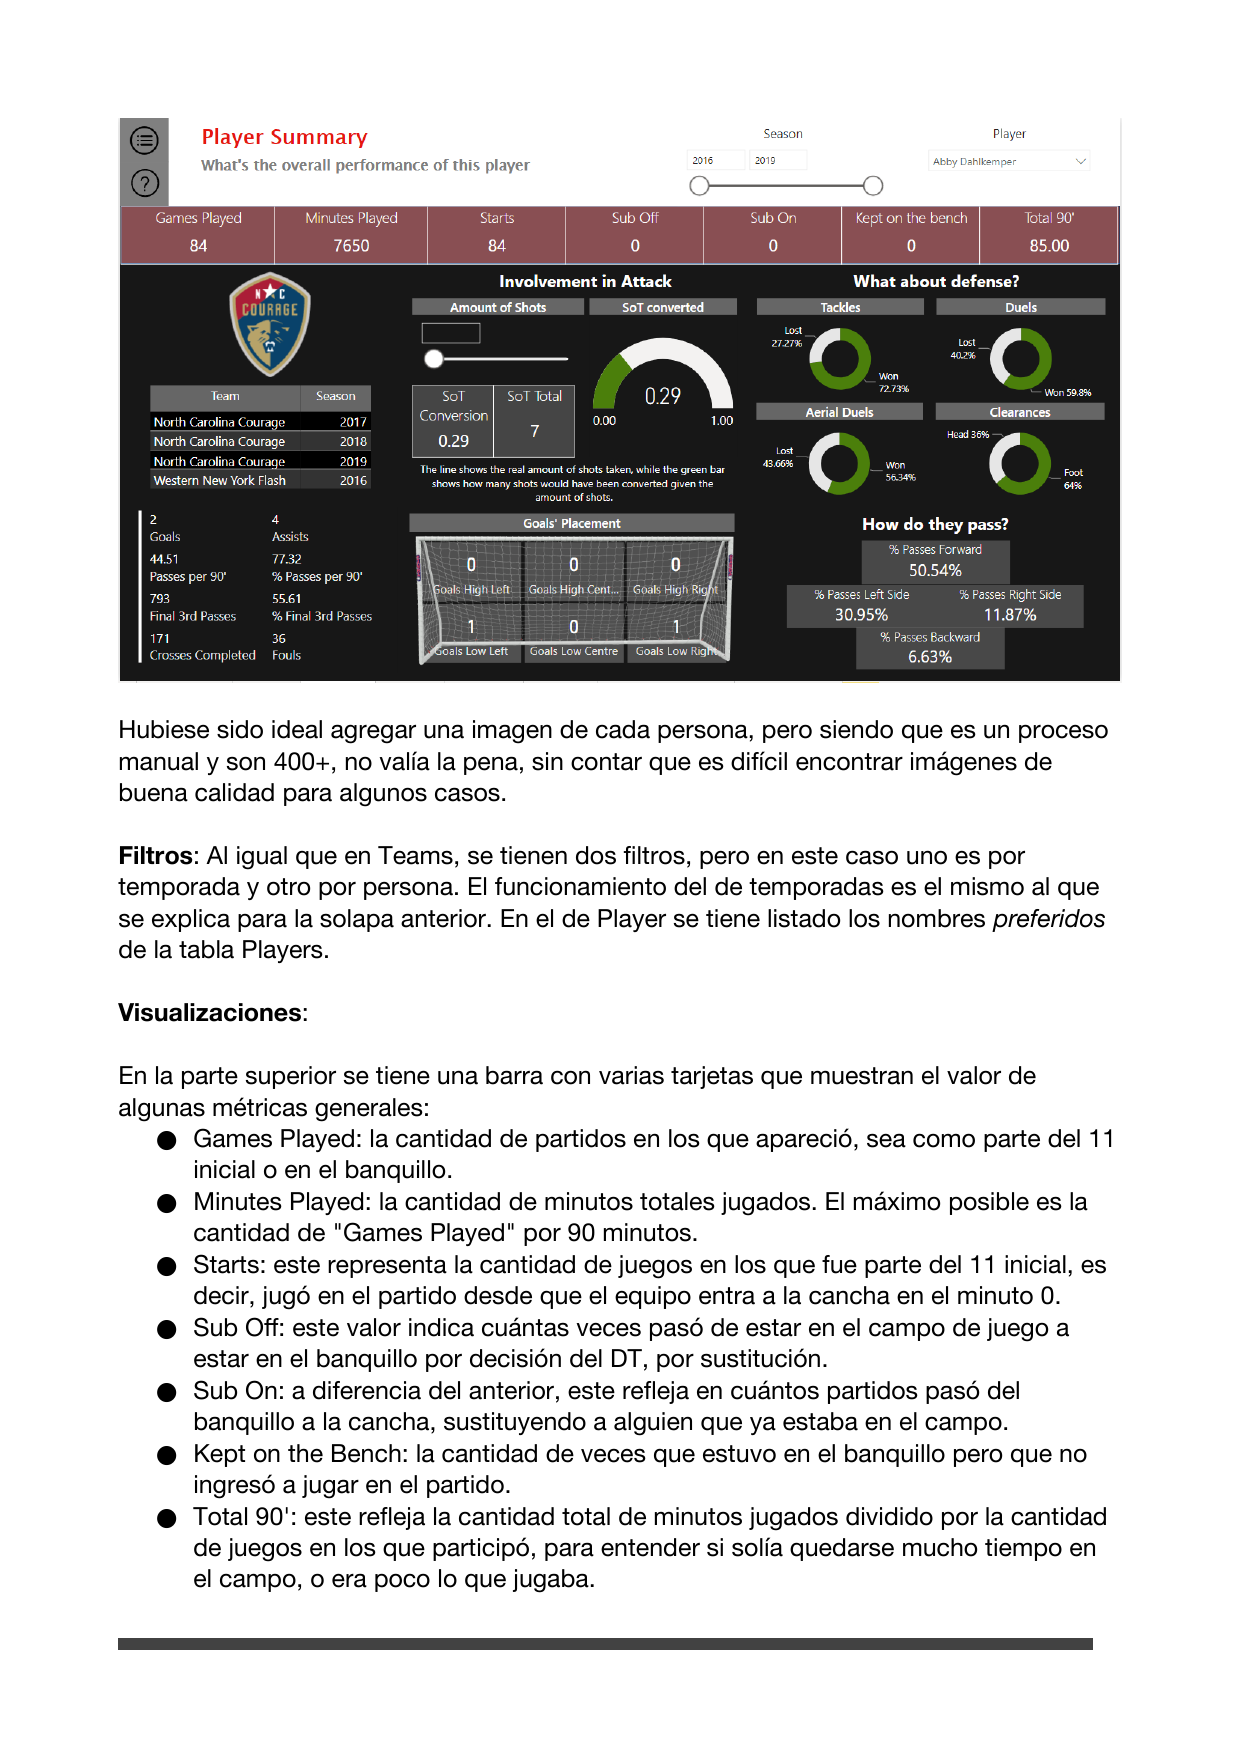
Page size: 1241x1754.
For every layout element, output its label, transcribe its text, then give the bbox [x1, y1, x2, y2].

text Hubiese sido ideal agregar una imagen de cada persona, pero siendo que es un proceso manual y son 400+, no valía la pena, sin contar que es difícil encontrar imágenes de buena calidad para algunos casos. [118, 714, 1122, 808]
text En la parte superior se tiene una barra con varias tarjetas que muestran el valor de algunas métricas generales: [118, 1060, 1122, 1123]
list Sub Off: este valor indica cuántas veces pasó de estar en el campo de juego a estar en el banquillo por decisión del DT, por sustitución. [156, 1312, 1122, 1375]
picture [118, 118, 1122, 683]
text Visualizaciones: [118, 997, 1122, 1029]
list Sub On: a diferencia del anterior, este refleja en cuántos partidos pasó del banquillo a la cancha, sustituyendo a alguien que ya estaba en el campo. [156, 1375, 1122, 1438]
picture [118, 1638, 1093, 1650]
list Minutes Played: la cantidad de minutos totales jugados. El máximo posible es la cantidad de "Games Played" por 90 minutos. [156, 1186, 1122, 1249]
list Total 90': este refleja la cantidad total de minutos jugados dividido por la cantidad de juegos en los que participó, para entender si solía quedarse mucho tiempo en el campo, o era poco lo que jugaba. [156, 1501, 1122, 1595]
text Filtros: Al igual que en Teams, se tienen dos filtros, pero en este caso uno es por temporada y otro por persona. El funcionamiento del de temporadas es el mismo al que se explica para la solapa anterior. En el de Player se tiene listado los nombres preferidos de la tabla Players. [118, 840, 1122, 966]
list Games Played: la cantidad de partidos en los que apareció, sea como parte del 11 inicial o en el banquillo. [156, 1123, 1122, 1186]
list Kept on the Bench: la cantidad de veces que estuvo en el banquillo pero que no ingresó a jugar en el partido. [156, 1438, 1122, 1501]
list Starts: este representa la cantidad de juegos en los que fue parte del 11 inicial, es decir, jugó en el partido desde que el equipo entra a la cancha en el minuto 0. [156, 1249, 1122, 1312]
